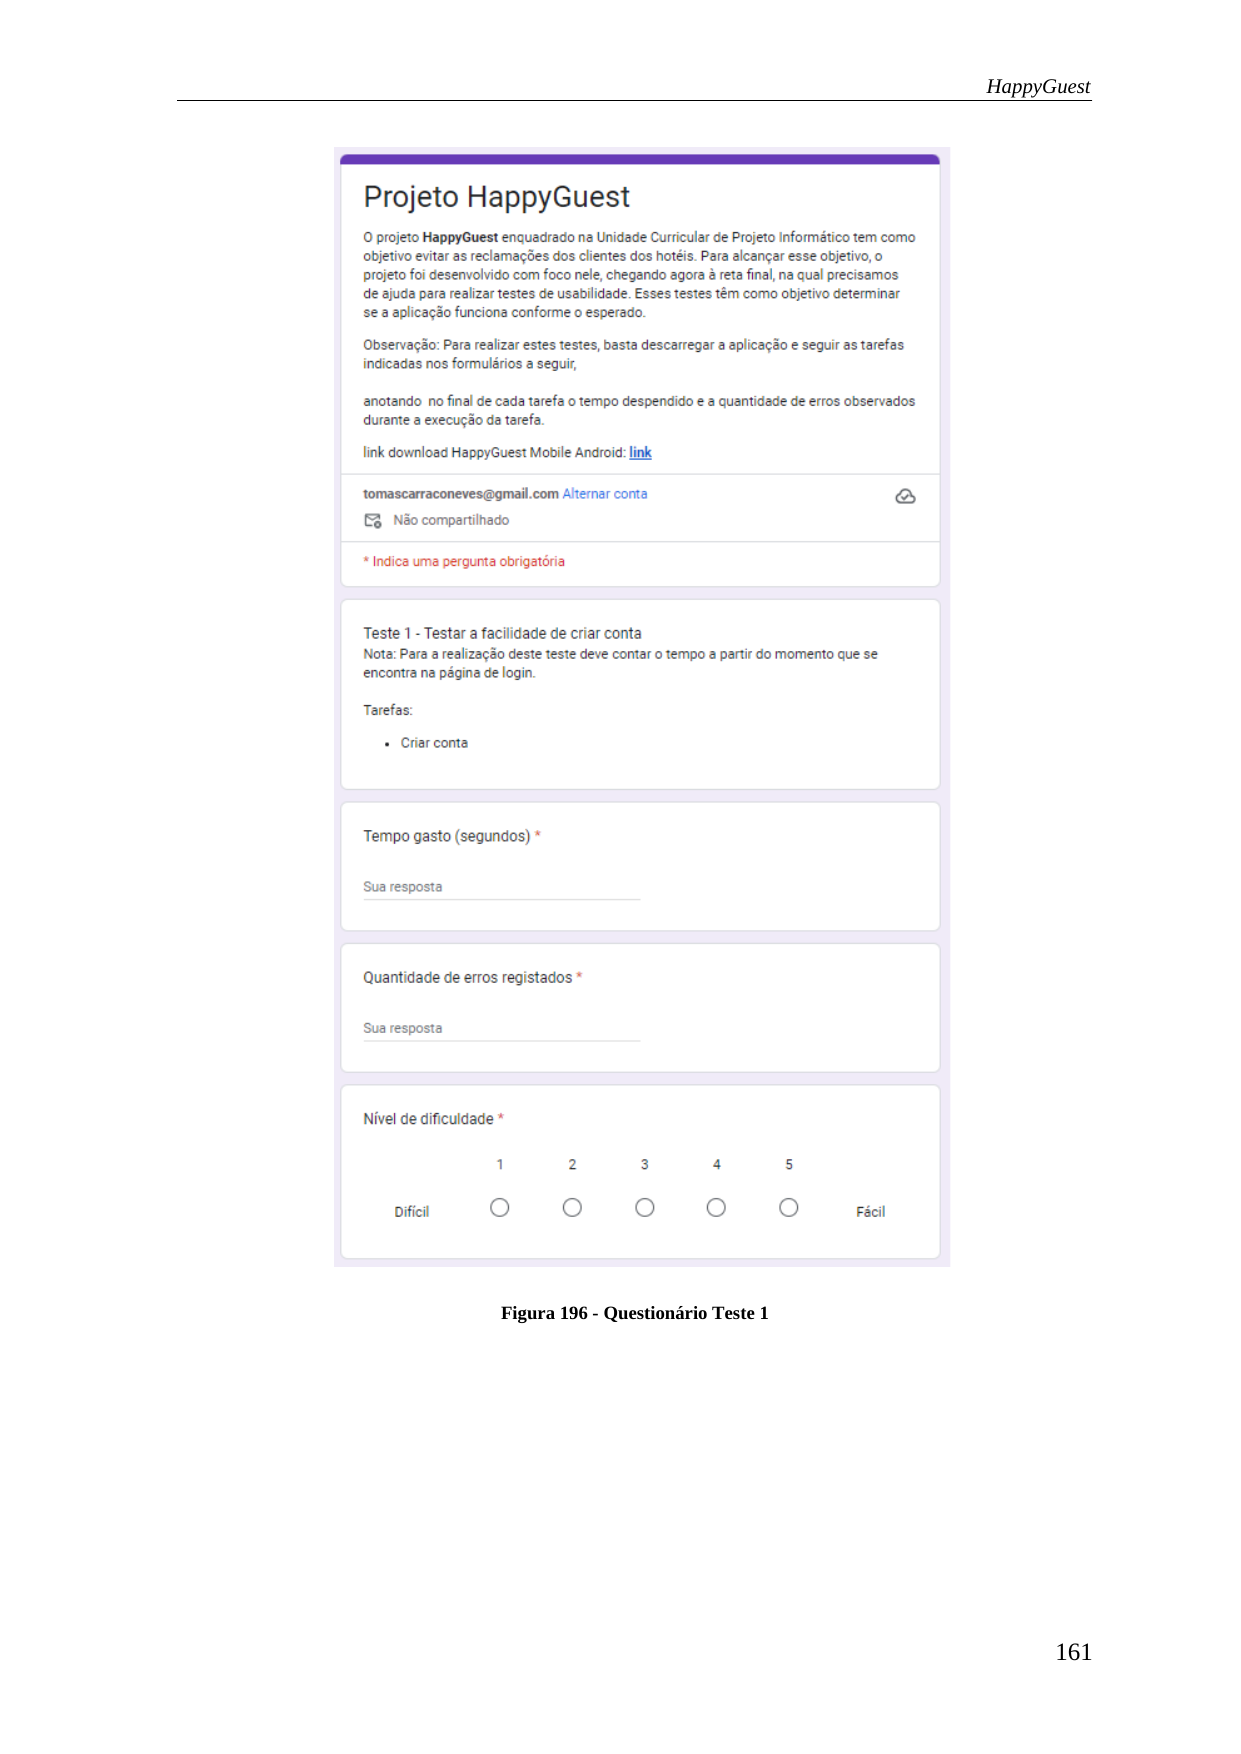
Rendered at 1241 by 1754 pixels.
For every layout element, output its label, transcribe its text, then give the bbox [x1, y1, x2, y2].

picture [334, 147, 951, 1267]
